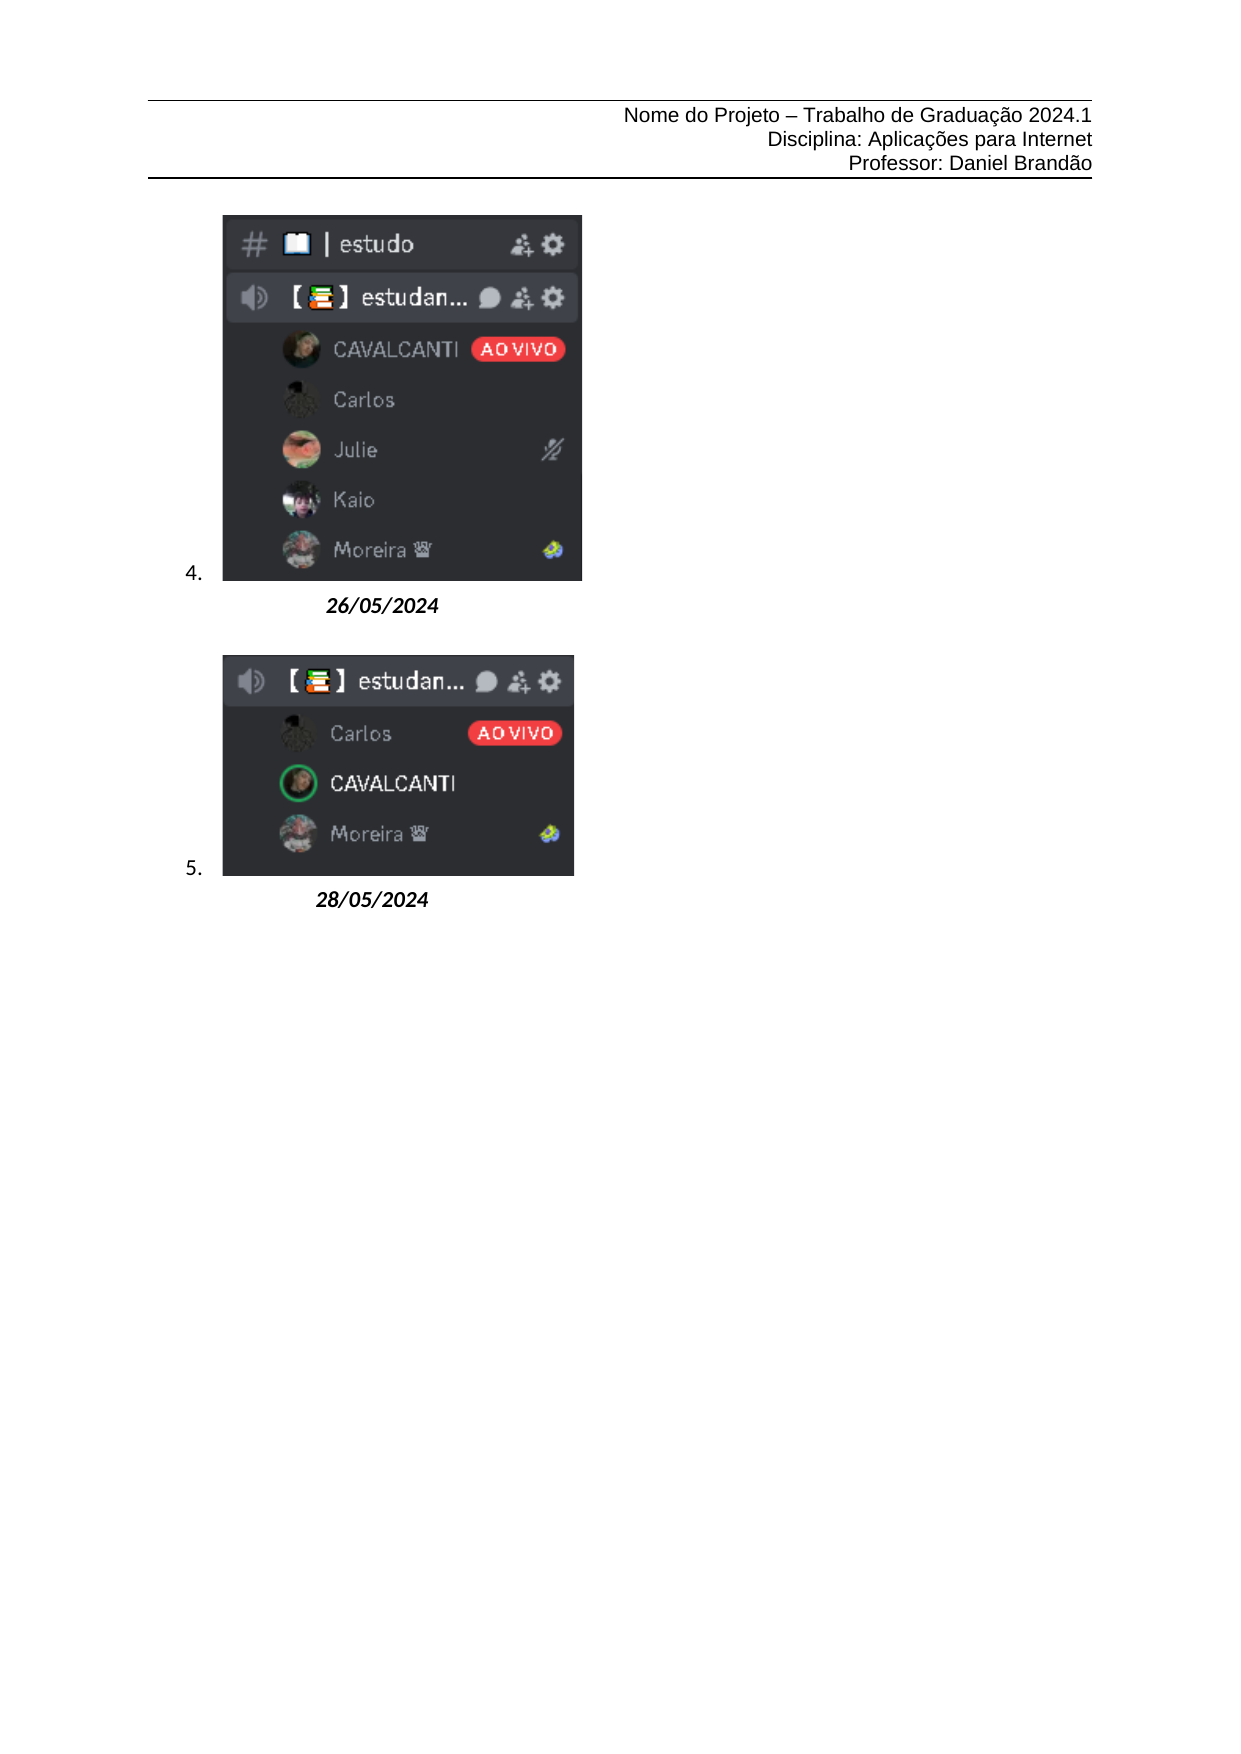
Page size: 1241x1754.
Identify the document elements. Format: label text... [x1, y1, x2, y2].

picture [222, 655, 575, 876]
list 28/05/2024 [223, 885, 1092, 913]
picture [222, 215, 583, 581]
list 26/05/2024 [223, 591, 1092, 619]
